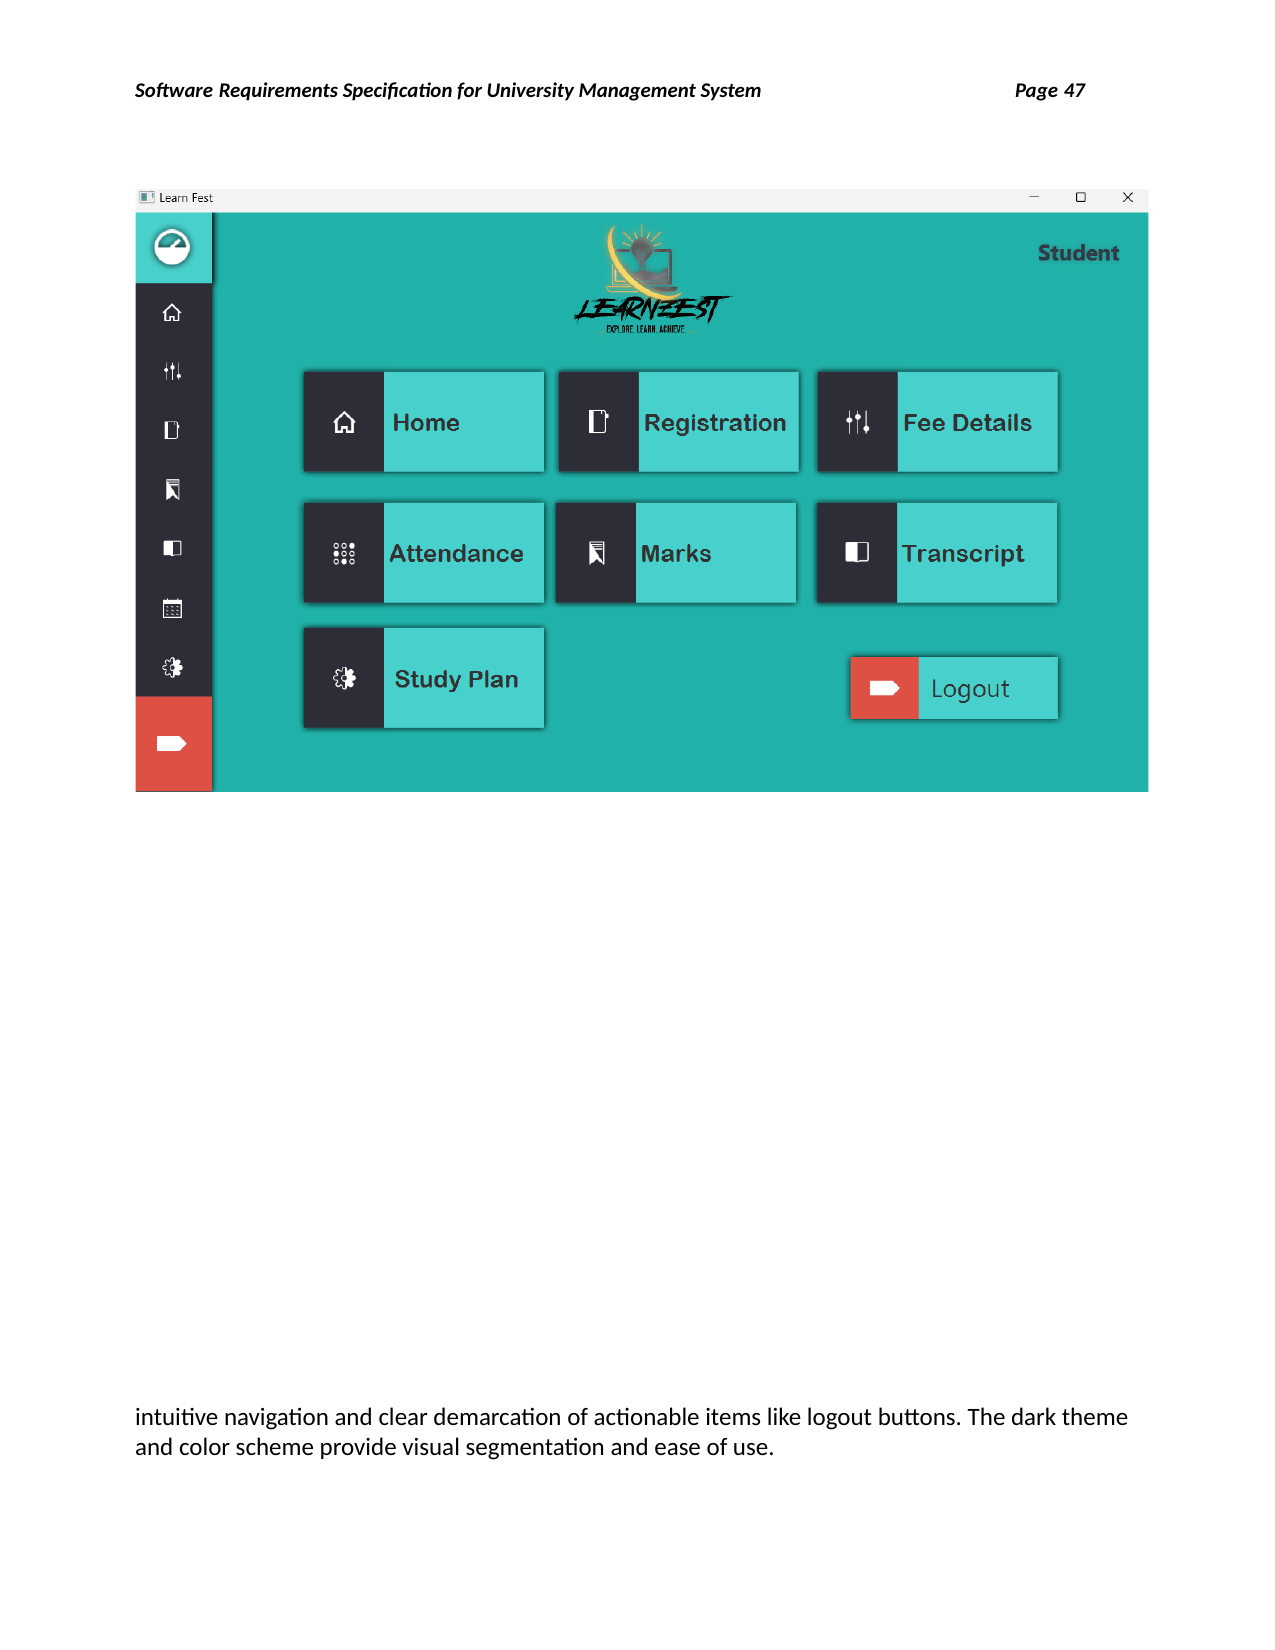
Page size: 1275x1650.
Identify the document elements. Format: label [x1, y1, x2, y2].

picture [135, 189, 1149, 792]
